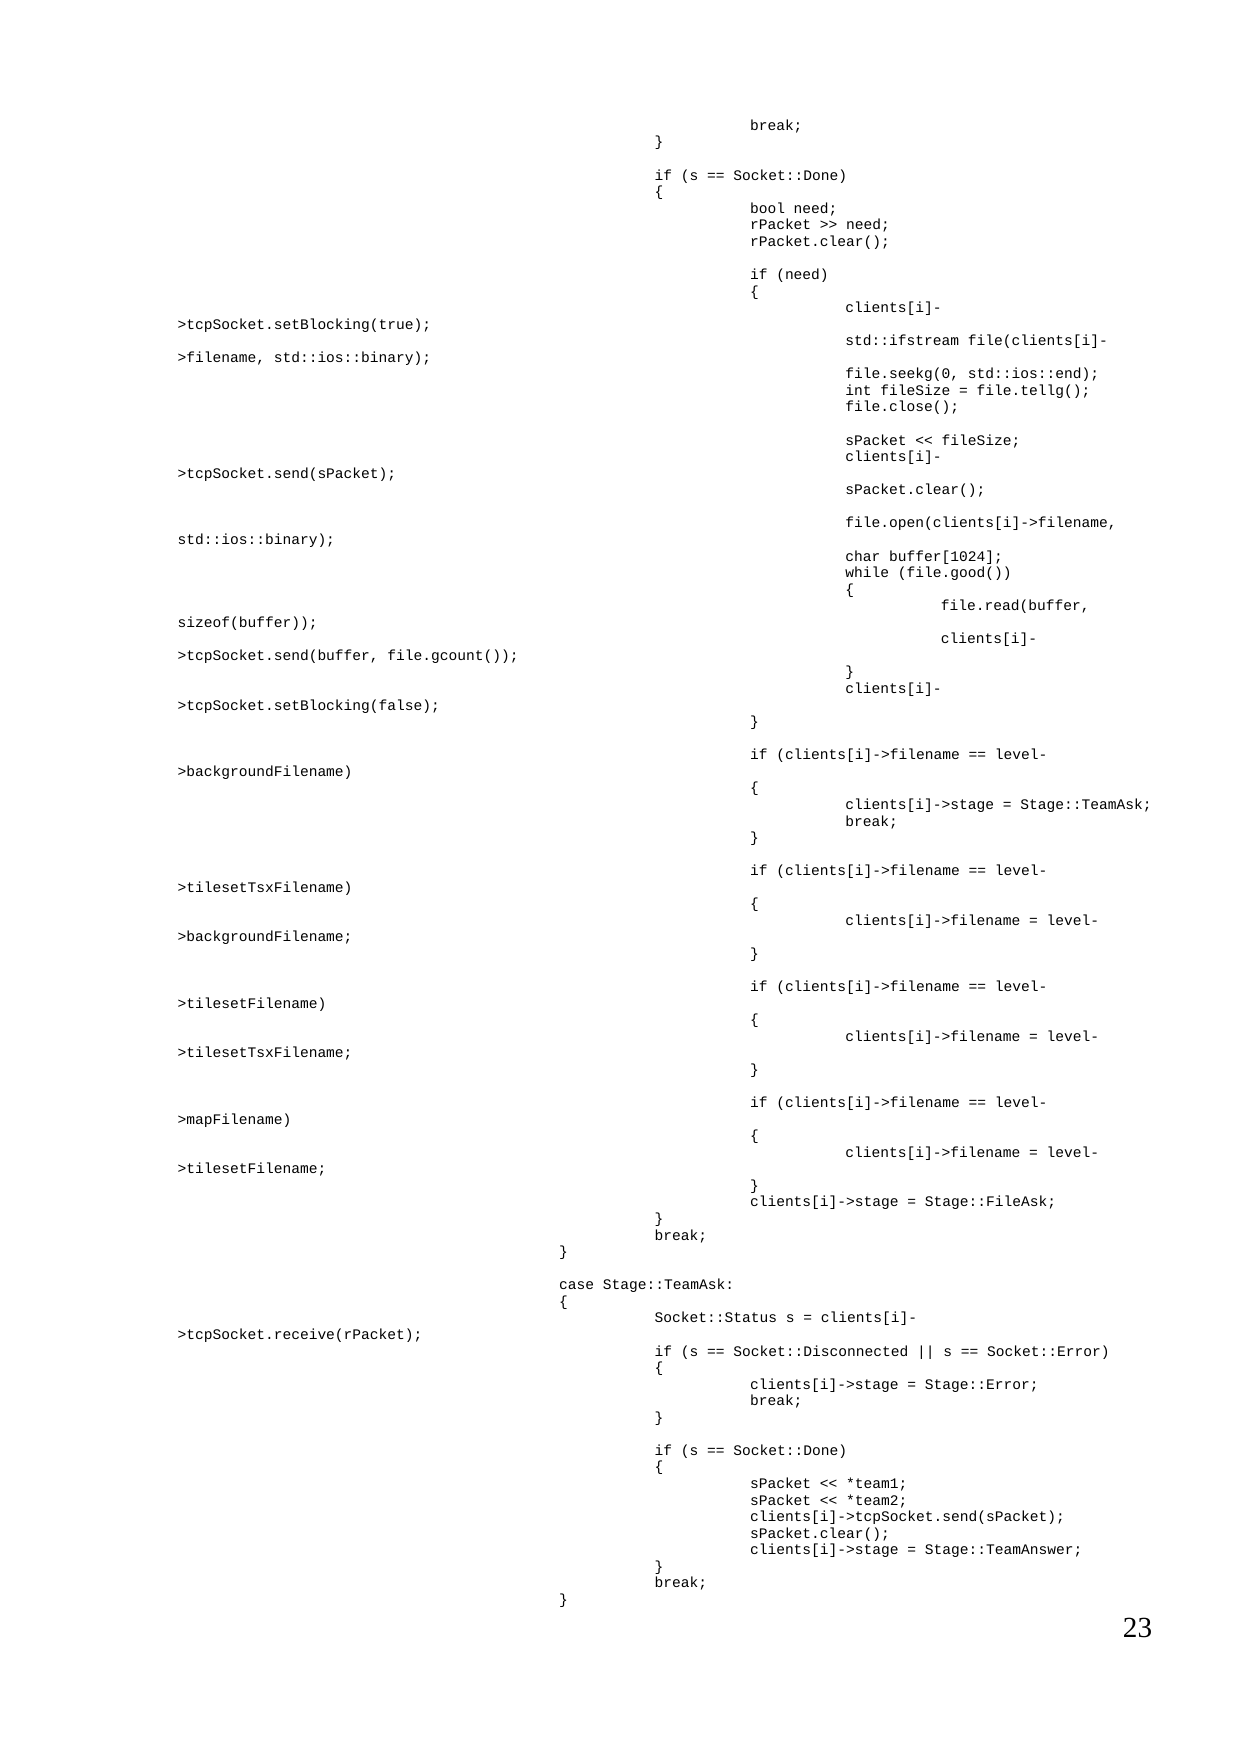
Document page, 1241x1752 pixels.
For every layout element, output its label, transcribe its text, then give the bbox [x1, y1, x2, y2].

text { [177, 582, 1152, 598]
text } [177, 830, 1152, 847]
text break; [177, 118, 1152, 135]
text { [177, 1294, 1152, 1311]
text if (s == Socket::Done) [177, 1443, 1152, 1460]
text file.read(buffer, sizeof(buffer)); [177, 598, 1152, 632]
text sPacket << *team1; [177, 1476, 1152, 1493]
text } [177, 1062, 1152, 1079]
text clients[i]->tcpSocket.setBlocking(true); [177, 300, 1152, 333]
text } [177, 1559, 1152, 1576]
text { [177, 184, 1152, 201]
text if (clients[i]->filename == level->tilesetFilename) [177, 979, 1152, 1012]
text } [177, 1592, 1152, 1609]
text } [177, 1211, 1152, 1228]
text clients[i]->filename = level->tilesetTsxFilename; [177, 1029, 1152, 1062]
text clients[i]->tcpSocket.send(sPacket); [177, 449, 1152, 482]
text } [177, 946, 1152, 963]
text { [177, 781, 1152, 797]
text clients[i]->filename = level->tilesetFilename; [177, 1145, 1152, 1178]
text case Stage::TeamAsk: [177, 1277, 1152, 1294]
text if (clients[i]->filename == level->tilesetTsxFilename) [177, 863, 1152, 897]
text rPacket >> need; [177, 217, 1152, 234]
text clients[i]->tcpSocket.send(sPacket); [177, 1509, 1152, 1526]
text { [177, 1360, 1152, 1377]
text clients[i]->tcpSocket.send(buffer, file.gcount()); [177, 632, 1152, 665]
text { [177, 1012, 1152, 1029]
text file.open(clients[i]->filename, std::ios::binary); [177, 516, 1152, 549]
text break; [177, 1393, 1152, 1410]
text if (clients[i]->filename == level->backgroundFilename) [177, 747, 1152, 781]
text file.seekg(0, std::ios::end); [177, 367, 1152, 383]
text } [177, 1244, 1152, 1261]
text std::ifstream file(clients[i]->filename, std::ios::binary); [177, 333, 1152, 367]
text clients[i]->stage = Stage::FileAsk; [177, 1195, 1152, 1211]
text clients[i]->stage = Stage::TeamAsk; [177, 797, 1152, 814]
text } [177, 665, 1152, 681]
text bool need; [177, 201, 1152, 217]
text } [177, 1178, 1152, 1195]
text break; [177, 814, 1152, 830]
text clients[i]->stage = Stage::Error; [177, 1377, 1152, 1393]
text break; [177, 1228, 1152, 1244]
text if (s == Socket::Disconnected || s == Socket::Error) [177, 1344, 1152, 1360]
text clients[i]->stage = Stage::TeamAnswer; [177, 1542, 1152, 1559]
text { [177, 897, 1152, 913]
text { [177, 284, 1152, 300]
text if (clients[i]->filename == level->mapFilename) [177, 1095, 1152, 1128]
text if (s == Socket::Done) [177, 168, 1152, 184]
text sPacket << fileSize; [177, 433, 1152, 449]
text } [177, 714, 1152, 731]
text break; [177, 1576, 1152, 1592]
text { [177, 1128, 1152, 1145]
text rPacket.clear(); [177, 234, 1152, 251]
text sPacket << *team2; [177, 1493, 1152, 1509]
text while (file.good()) [177, 565, 1152, 582]
text { [177, 1460, 1152, 1476]
text int fileSize = file.tellg(); [177, 383, 1152, 400]
text Socket::Status s = clients[i]->tcpSocket.receive(rPacket); [177, 1311, 1152, 1344]
text sPacket.clear(); [177, 482, 1152, 499]
text clients[i]->filename = level->backgroundFilename; [177, 913, 1152, 946]
text char buffer[1024]; [177, 549, 1152, 565]
text } [177, 1410, 1152, 1427]
text } [177, 135, 1152, 151]
text clients[i]->tcpSocket.setBlocking(false); [177, 681, 1152, 714]
text if (need) [177, 267, 1152, 284]
text file.close(); [177, 400, 1152, 416]
text sPacket.clear(); [177, 1526, 1152, 1542]
